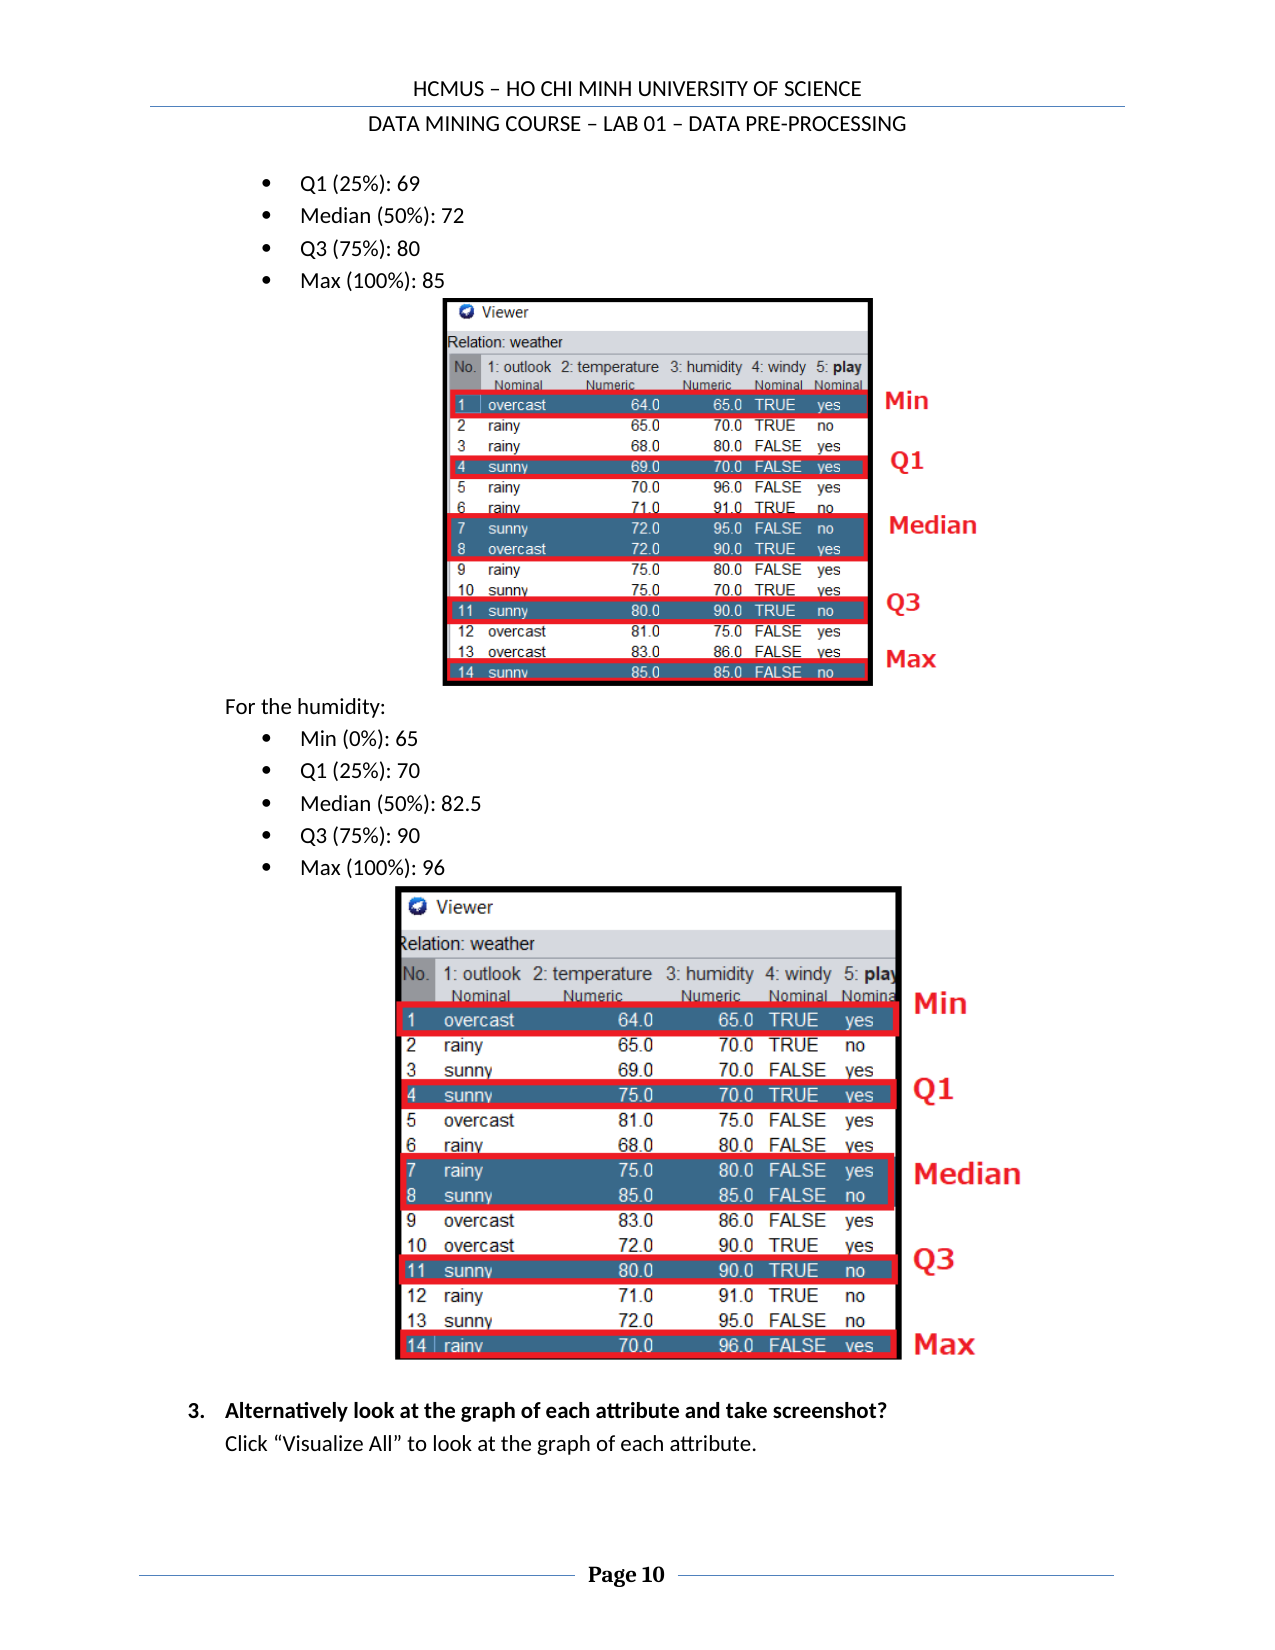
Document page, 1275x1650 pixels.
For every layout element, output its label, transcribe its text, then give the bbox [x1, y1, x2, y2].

list Q3 (75%): 80 [262, 234, 1125, 262]
list Max (100%): 85 [262, 266, 1125, 294]
list Q1 (25%): 70 [262, 756, 1125, 784]
list Max (100%): 96 [262, 853, 1125, 881]
list For the humidity: [225, 692, 1125, 720]
list Median (50%): 82.5 [262, 789, 1125, 817]
picture [442, 298, 983, 688]
list Alternatively look at the graph of each attribute and take screenshot? [187, 1397, 1125, 1424]
list Q1 (25%): 69 [262, 169, 1125, 197]
list Click “Visualize All” to look at the graph of each attribute. [225, 1429, 1125, 1457]
list Min (0%): 65 [262, 724, 1125, 752]
list Median (50%): 72 [262, 201, 1125, 229]
list Q3 (75%): 90 [262, 821, 1125, 849]
picture [394, 885, 1031, 1361]
